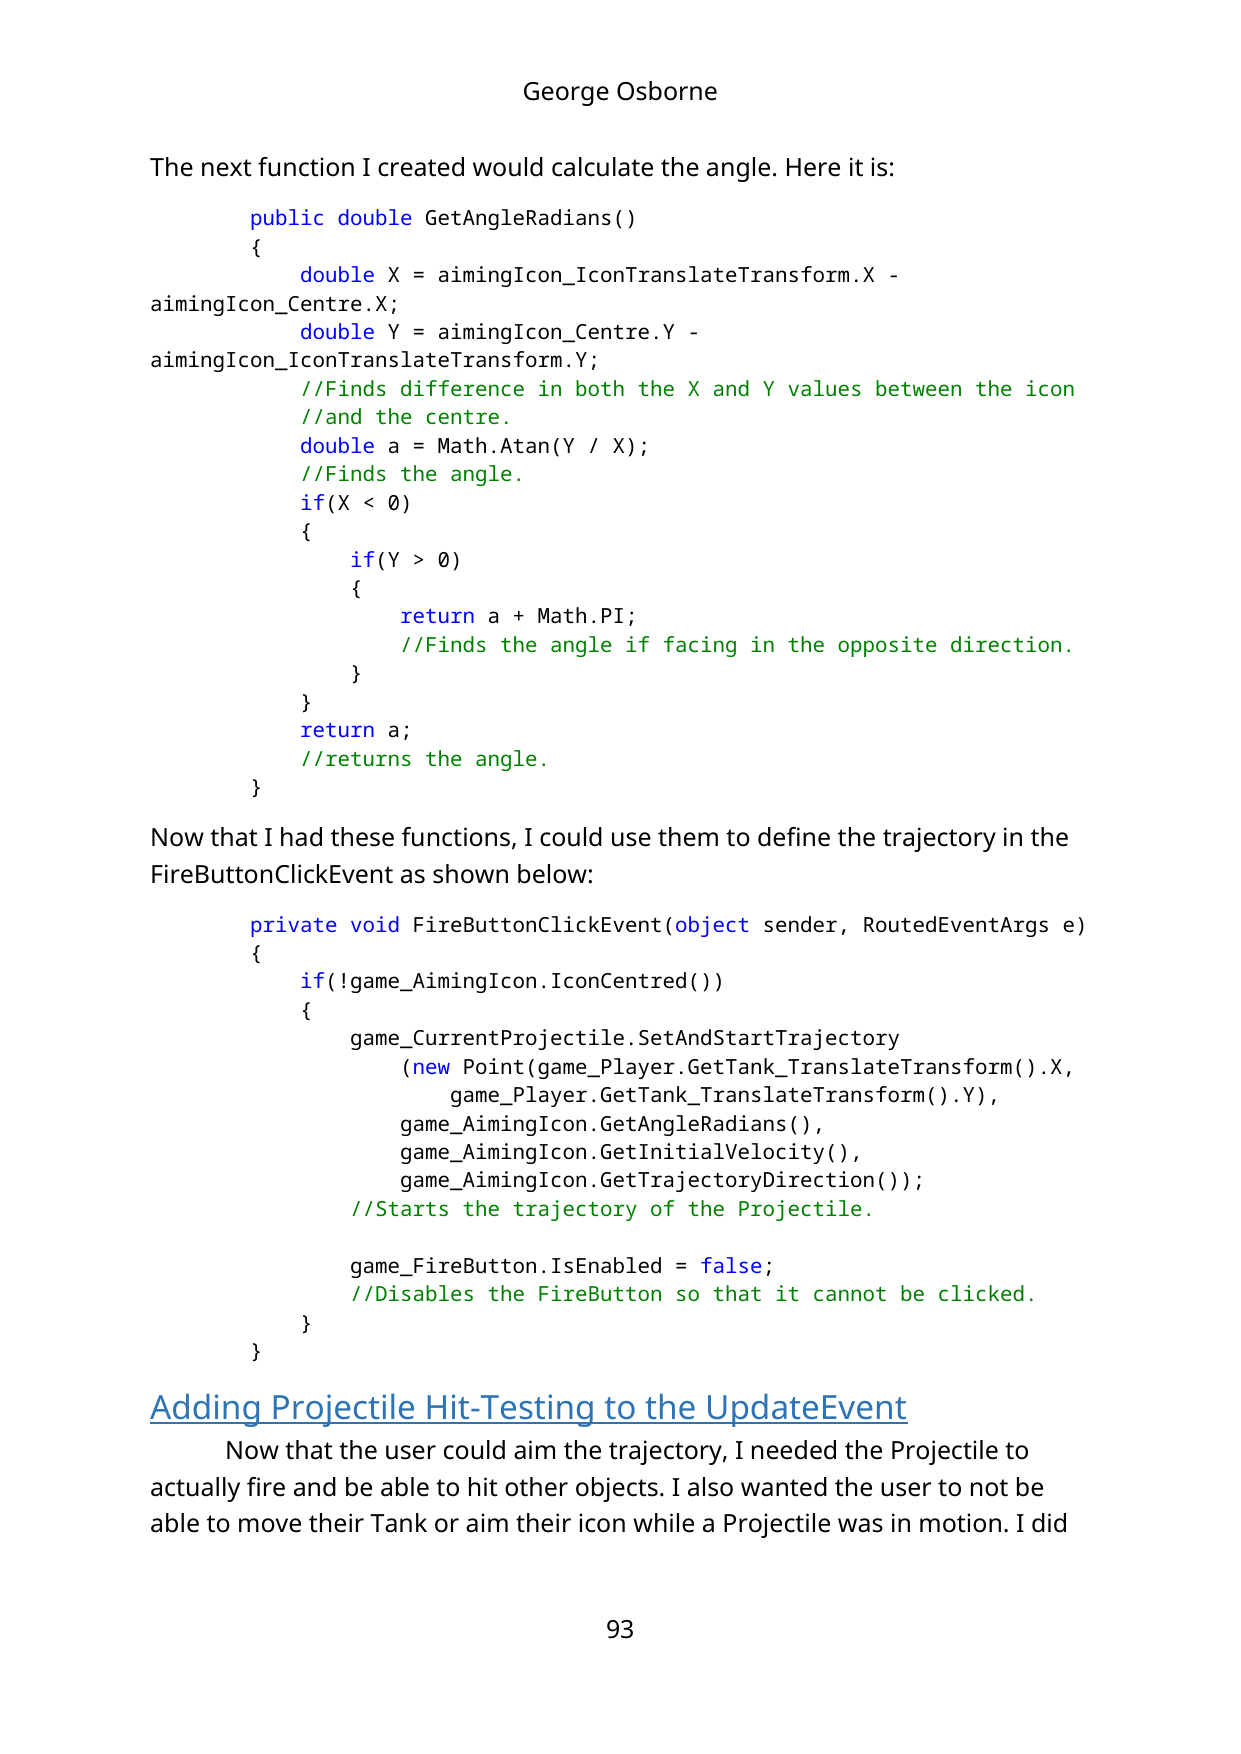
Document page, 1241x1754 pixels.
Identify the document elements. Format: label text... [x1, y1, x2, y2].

text { [150, 995, 1090, 1023]
text { [150, 573, 1090, 602]
text } [150, 658, 1090, 687]
text game_AimingIcon.GetInitialVelocity(), [150, 1137, 1090, 1166]
text The next function I created would calculate the angle. Here it is: [150, 150, 1090, 184]
text //Finds difference in both the X and Y values between the icon [150, 374, 1090, 402]
text double a = Math.Atan(Y / X); [150, 431, 1090, 459]
text //and the centre. [150, 402, 1090, 431]
text { [150, 232, 1090, 260]
subtitle Adding Projectile Hit-Testing to the UpdateEvent [150, 1383, 1090, 1429]
text double X = aimingIcon_IconTranslateTransform.X - aimingIcon_Centre.X; [150, 260, 1090, 317]
text //Disables the FireButton so that it cannot be clicked. [150, 1279, 1090, 1308]
text //returns the angle. [150, 744, 1090, 772]
text game_AimingIcon.GetAngleRadians(), [150, 1109, 1090, 1137]
text return a + Math.PI; [150, 602, 1090, 630]
text if(X < 0) [150, 488, 1090, 516]
text game_CurrentProjectile.SetAndStartTrajectory [150, 1023, 1090, 1052]
text double Y = aimingIcon_Centre.Y - aimingIcon_IconTranslateTransform.Y; [150, 317, 1090, 374]
text if(Y > 0) [150, 545, 1090, 573]
text //Starts the trajectory of the Projectile. [150, 1194, 1090, 1222]
text //Finds the angle. [150, 459, 1090, 488]
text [150, 1432, 1090, 1540]
text { [150, 516, 1090, 545]
text //Finds the angle if facing in the opposite direction. [150, 630, 1090, 658]
text game_AimingIcon.GetTrajectoryDirection()); [150, 1166, 1090, 1194]
text game_FireButton.IsEnabled = false; [150, 1251, 1090, 1279]
text private void FireButtonClickEvent(object sender, RoutedEventArgs e) [150, 910, 1090, 938]
text { [150, 938, 1090, 967]
text } [150, 687, 1090, 715]
text } [150, 772, 1090, 801]
text return a; [150, 715, 1090, 744]
text public double GetAngleRadians() [150, 203, 1090, 232]
text Now that I had these functions, I could use them to define the trajectory in the FireButtonClickEvent as shown below: [150, 819, 1090, 890]
text game_Player.GetTank_TranslateTransform().Y), [150, 1080, 1090, 1109]
text if(!game_AimingIcon.IconCentred()) [150, 967, 1090, 995]
text } [150, 1336, 1090, 1365]
text (new Point(game_Player.GetTank_TranslateTransform().X, [150, 1052, 1090, 1080]
text } [150, 1308, 1090, 1336]
